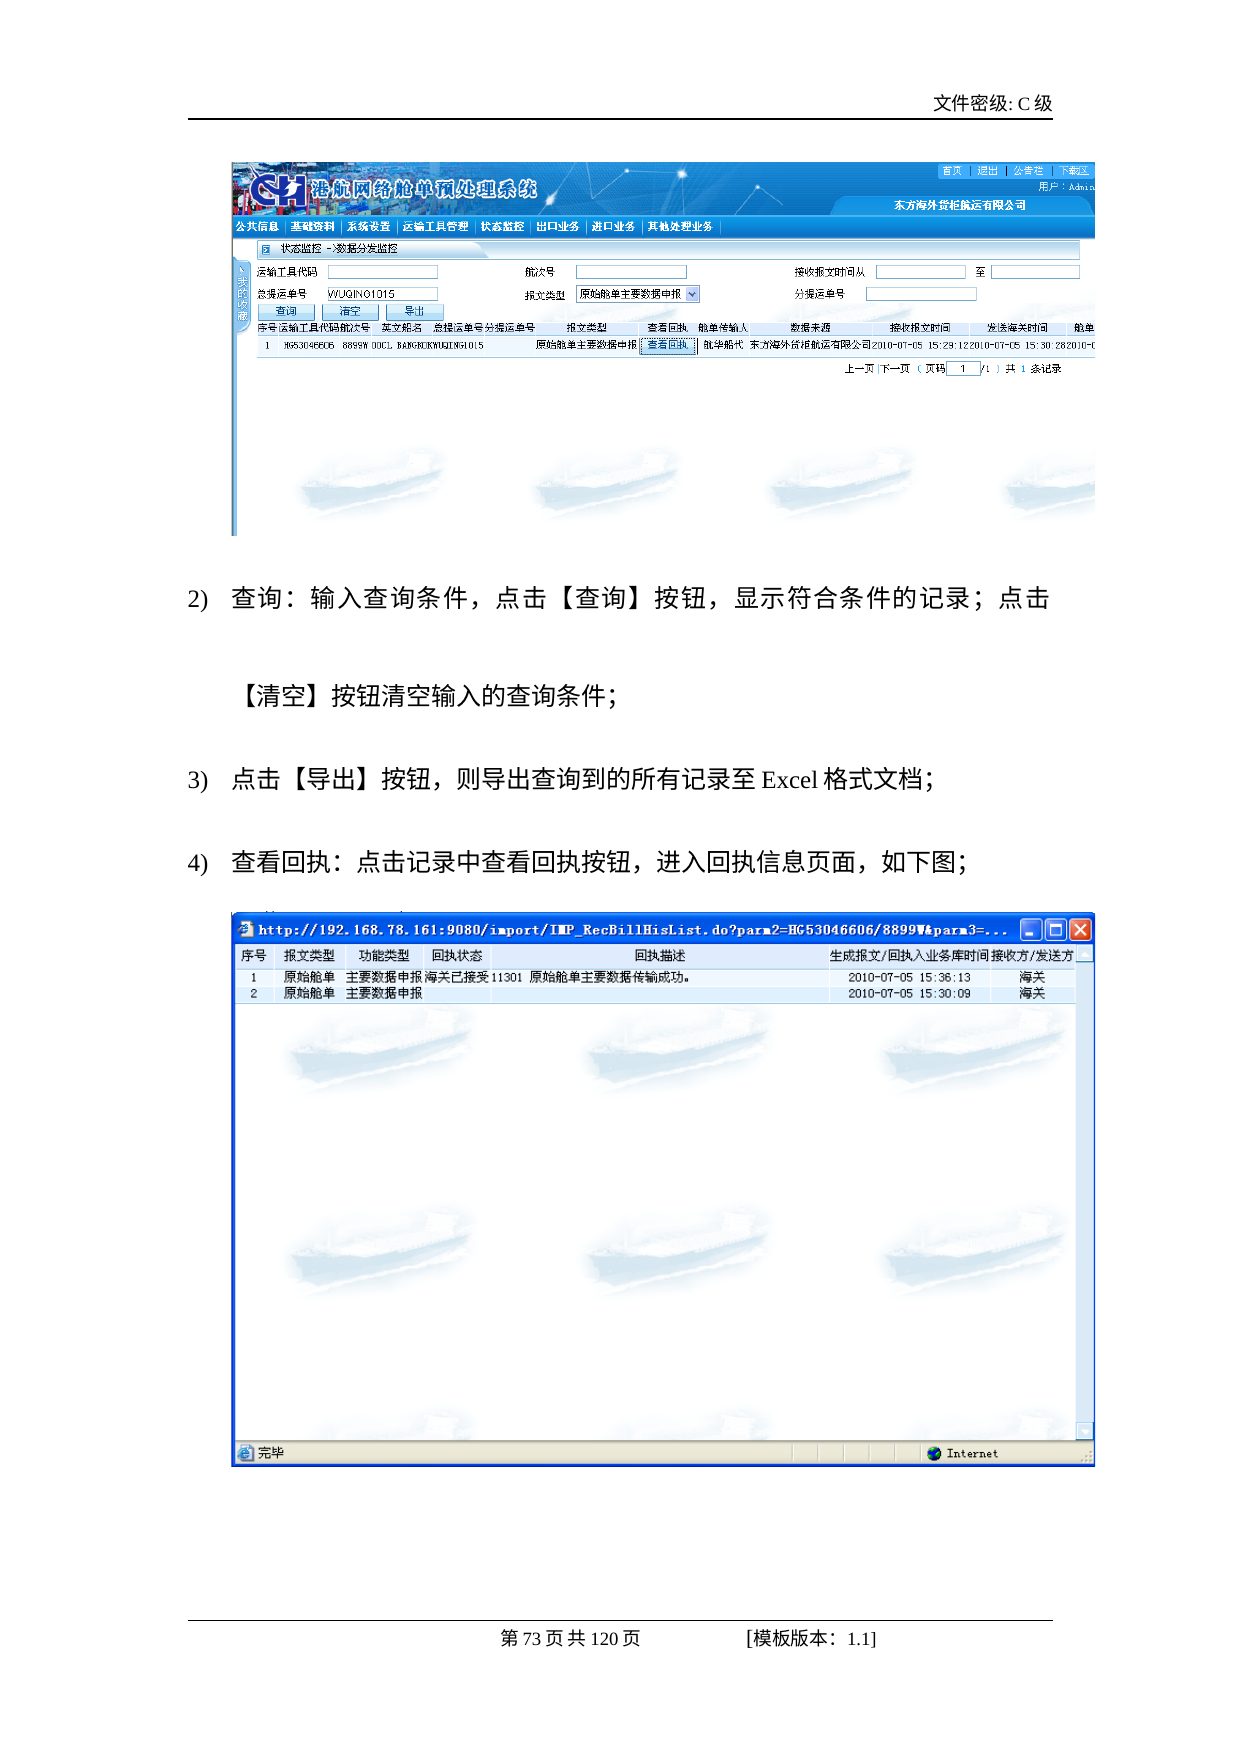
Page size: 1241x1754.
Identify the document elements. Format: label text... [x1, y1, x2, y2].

picture [231, 162, 1096, 536]
list 查看回执：点击记录中查看回执按钮，进入回执信息页面，如下图； [187, 828, 1053, 893]
list 点击【导出】按钮，则导出查询到的所有记录至Excel格式文档； [187, 745, 1053, 810]
picture [231, 911, 1096, 1467]
list 查询：输入查询条件，点击【查询】按钮，显示符合条件的记录；点击【清空】按钮清空输入的查询条件； [187, 564, 1053, 727]
